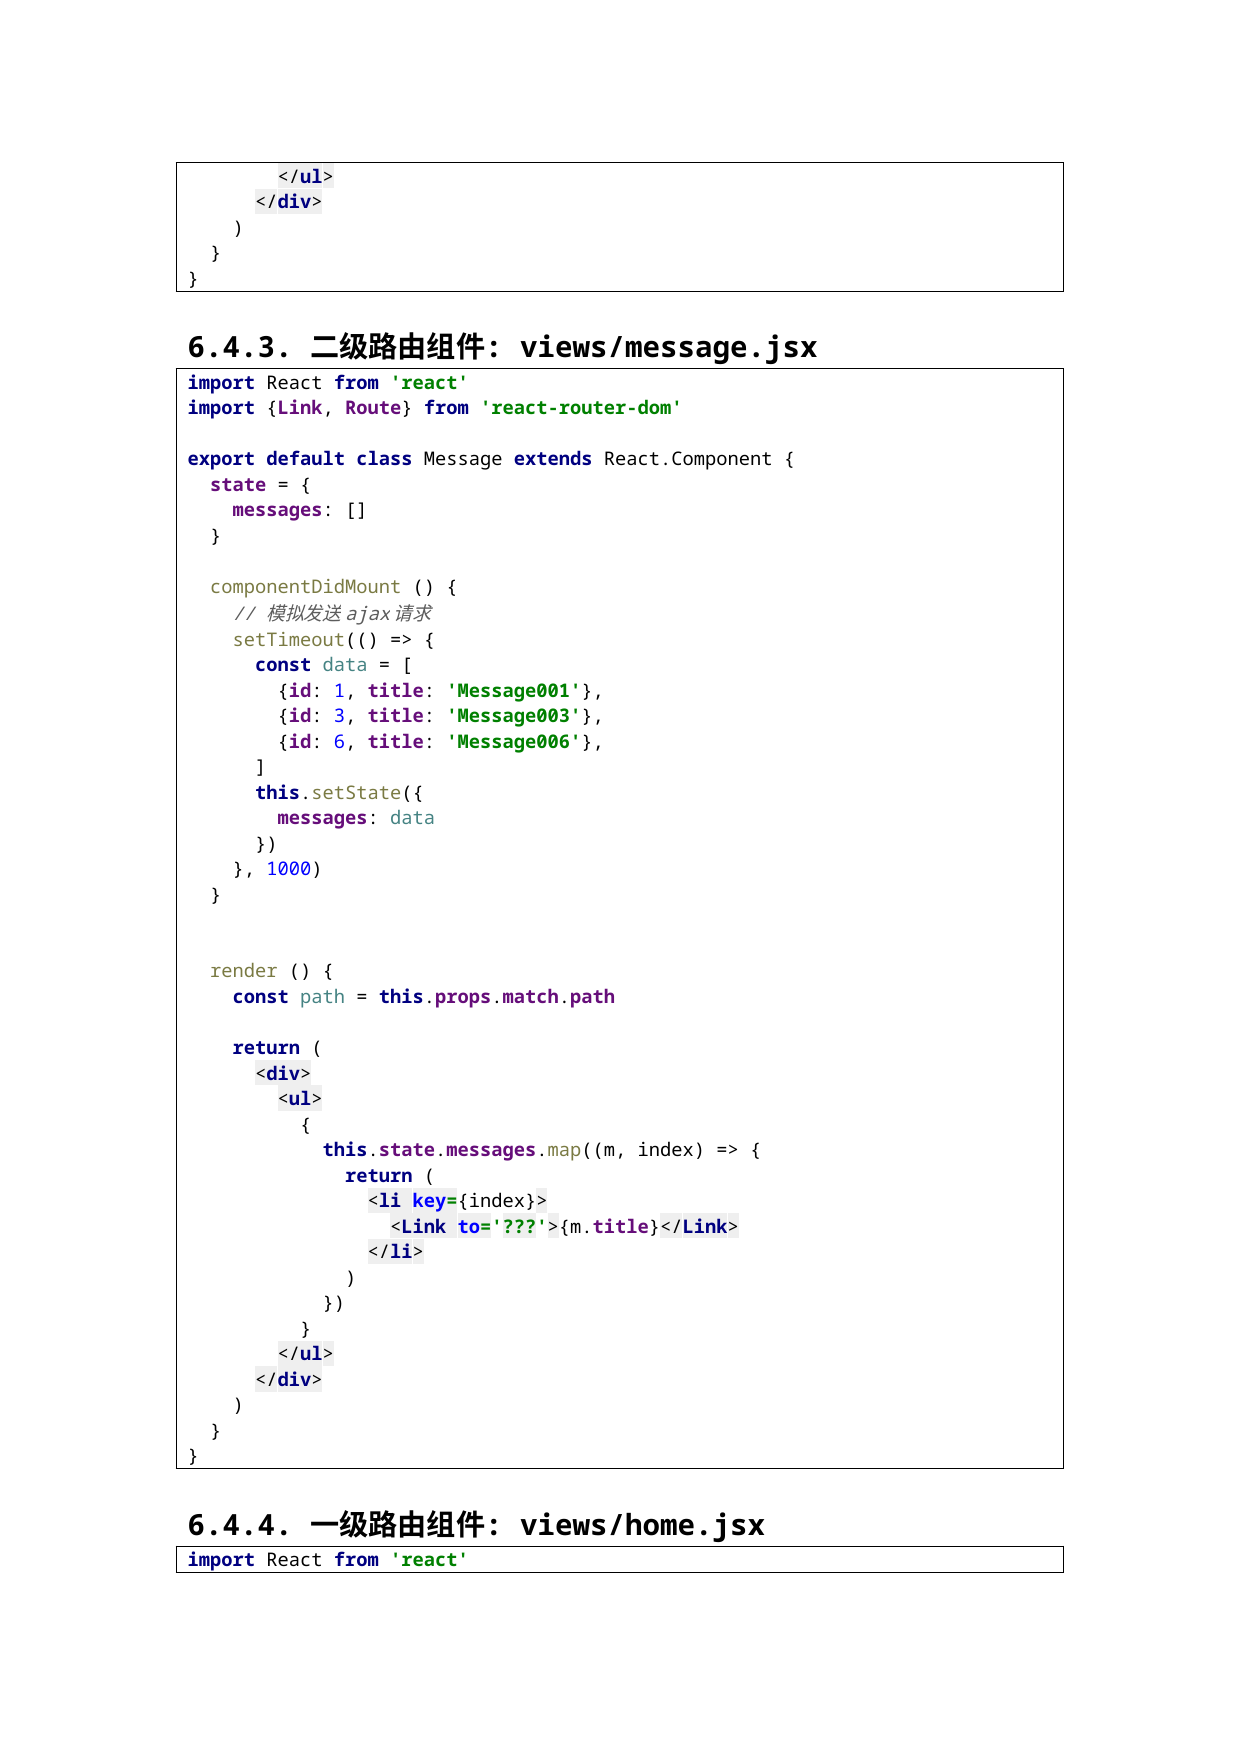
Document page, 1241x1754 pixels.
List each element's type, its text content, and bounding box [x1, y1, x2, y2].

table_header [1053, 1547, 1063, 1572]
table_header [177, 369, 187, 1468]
subtitle 6.4.3. 二级路由组件: views/message.jsx [187, 323, 1053, 366]
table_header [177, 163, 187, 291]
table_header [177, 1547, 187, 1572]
subtitle 6.4.4. 一级路由组件: views/home.jsx [187, 1501, 1053, 1543]
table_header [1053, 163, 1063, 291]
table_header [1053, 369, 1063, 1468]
